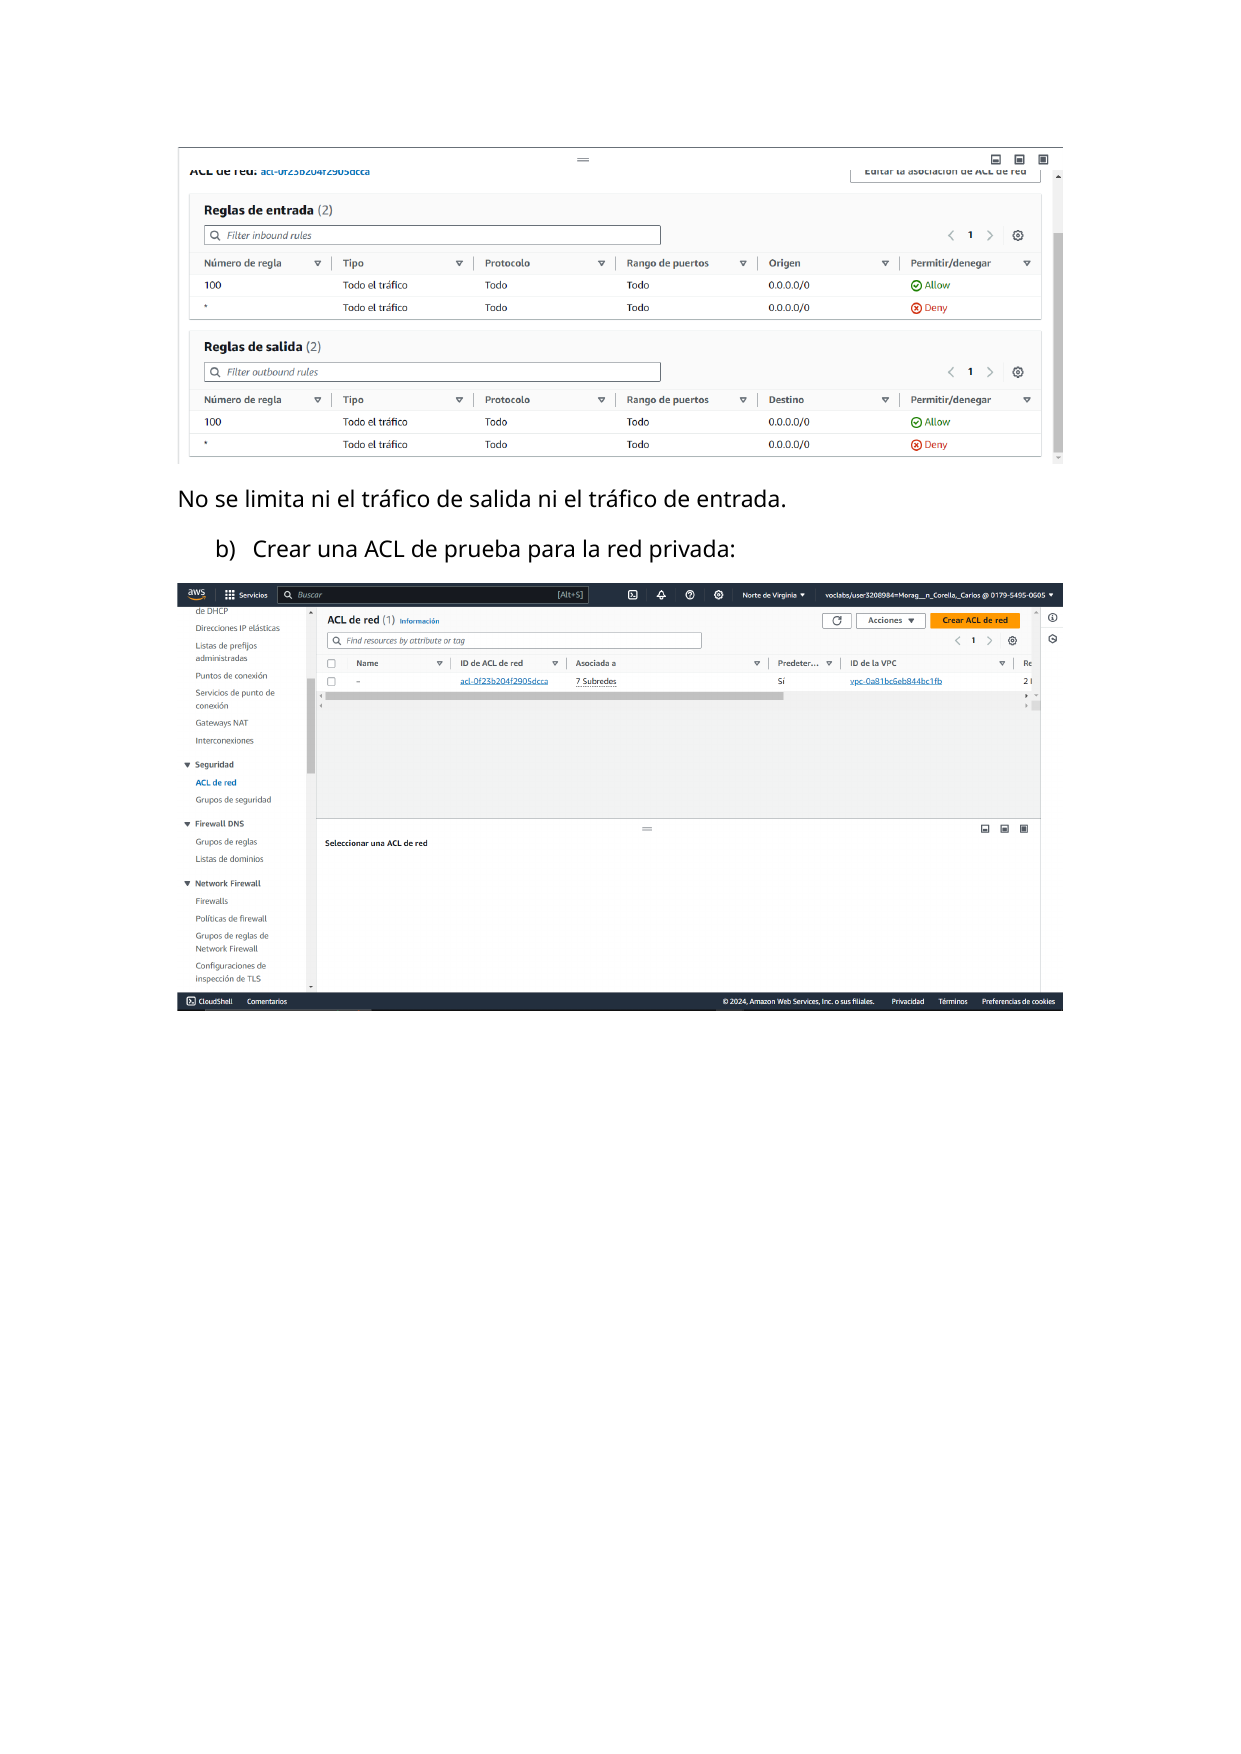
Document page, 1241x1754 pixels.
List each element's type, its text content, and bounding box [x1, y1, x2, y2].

text No se limita ni el tráfico de salida ni el tráfico de entrada. [177, 483, 1063, 514]
picture [177, 147, 1063, 464]
picture [177, 583, 1063, 1011]
list Crear una ACL de prueba para la red privada: [215, 533, 1063, 564]
